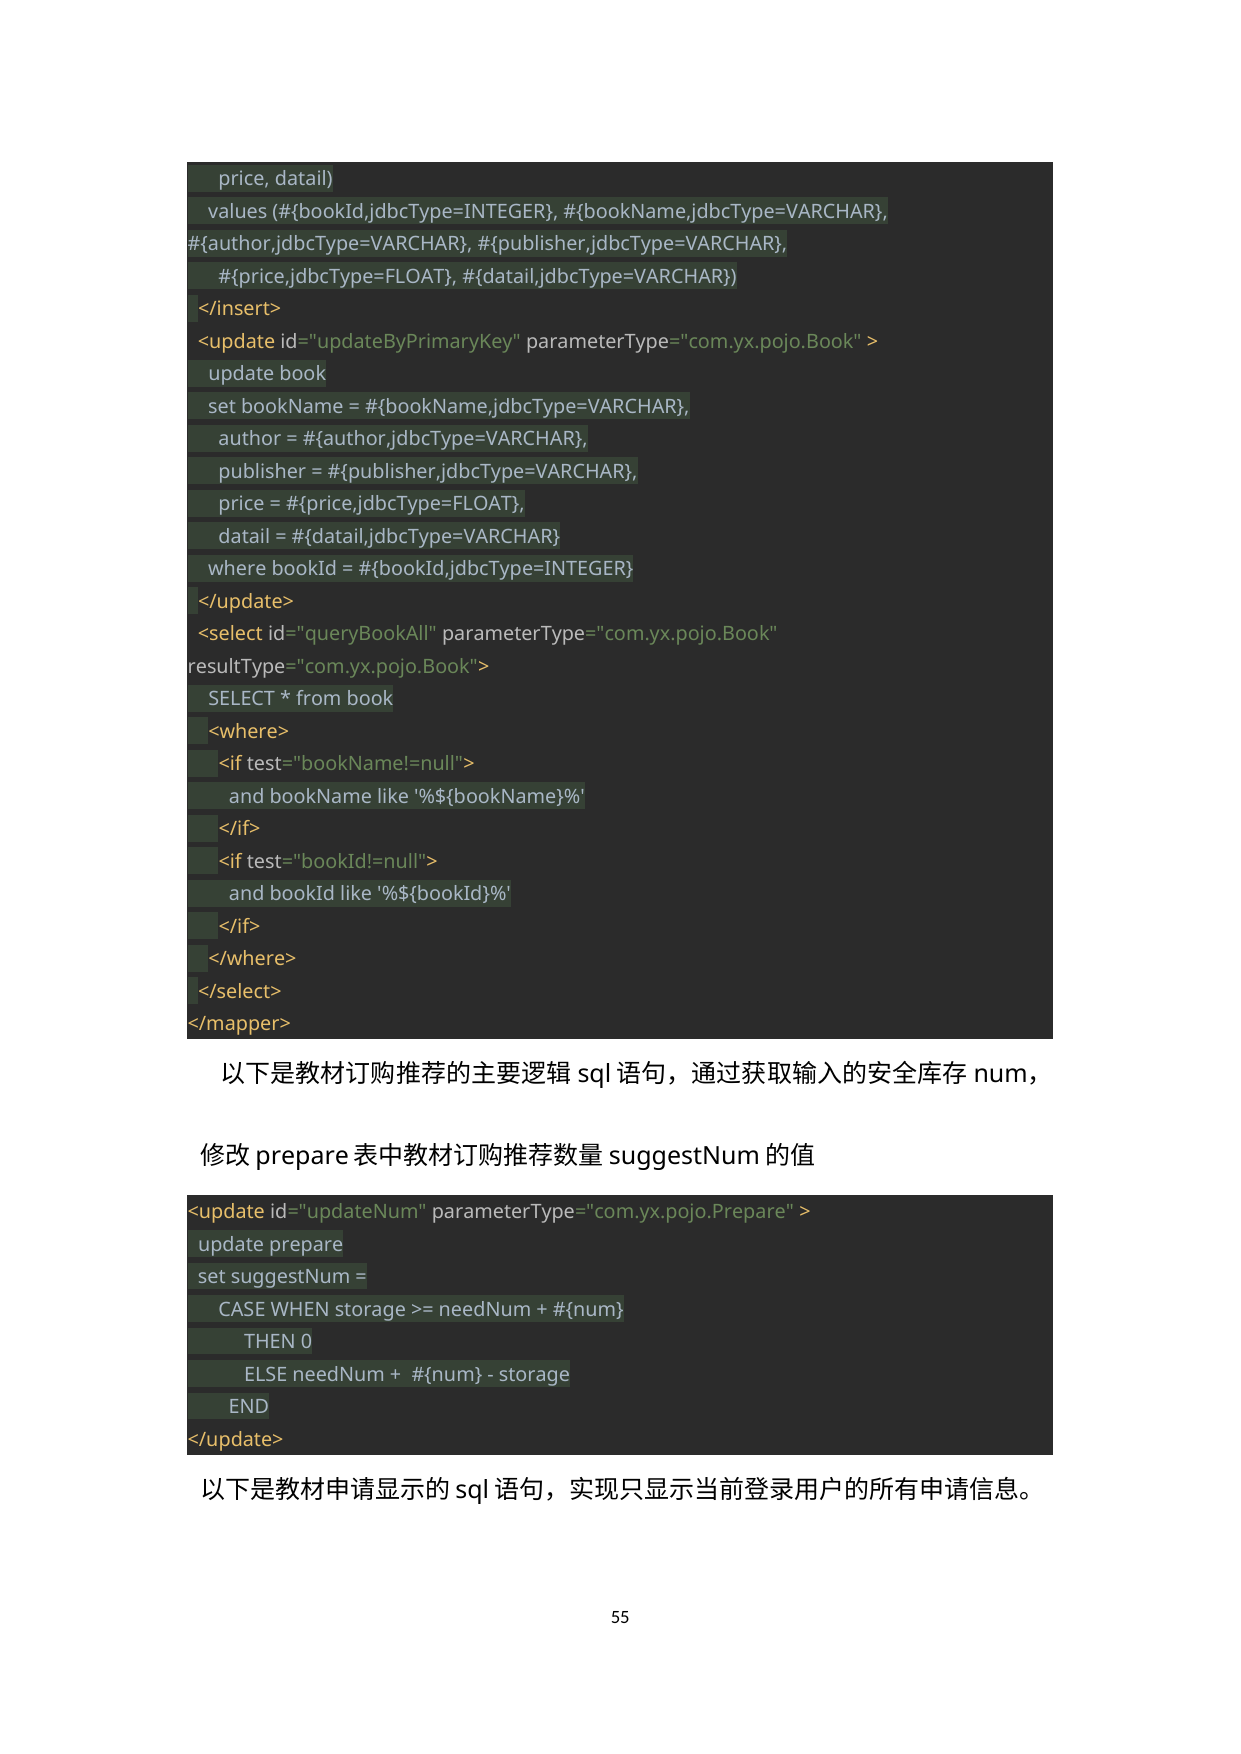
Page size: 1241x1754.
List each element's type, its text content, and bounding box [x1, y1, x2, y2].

text values (#{bookId,jdbcType=INTEGER}, #{bookName,jdbcType=VARCHAR}, #{author,jdbcType=VARCHAR}, #{publisher,jdbcType=VARCHAR}, [187, 194, 1053, 259]
text 以下是教材订购推荐的主要逻辑sql语句，通过获取输入的安全库存num，修改prepare表中教材订购推荐数量suggestNum的值 [200, 1039, 1053, 1186]
text </update> [187, 1422, 1053, 1455]
text THEN 0 [187, 1325, 1053, 1357]
text update book [187, 357, 1053, 389]
text <where> [187, 714, 1053, 747]
text </if> [187, 909, 1053, 942]
text </mapper> [187, 1007, 1053, 1039]
text publisher = #{publisher,jdbcType=VARCHAR}, [187, 454, 1053, 487]
text <if test="bookName!=null"> [187, 747, 1053, 779]
text ELSE needNum + #{num} - storage [187, 1357, 1053, 1390]
text CASE WHEN storage >= needNum + #{num} [187, 1292, 1053, 1325]
text <update id="updateNum" parameterType="com.yx.pojo.Prepare" > [187, 1195, 1053, 1227]
text END [187, 1390, 1053, 1422]
text where bookId = #{bookId,jdbcType=INTEGER} [187, 552, 1053, 584]
text </select> [187, 974, 1053, 1007]
text </insert> [187, 292, 1053, 324]
text </where> [187, 942, 1053, 974]
text <update id="updateByPrimaryKey" parameterType="com.yx.pojo.Book" > [187, 324, 1053, 357]
text set bookName = #{bookName,jdbcType=VARCHAR}, [187, 389, 1053, 422]
text set suggestNum = [187, 1260, 1053, 1292]
text datail = #{datail,jdbcType=VARCHAR} [187, 519, 1053, 552]
text author = #{author,jdbcType=VARCHAR}, [187, 422, 1053, 454]
text SELECT * from book [187, 682, 1053, 714]
text </update> [187, 584, 1053, 617]
text price = #{price,jdbcType=FLOAT}, [187, 487, 1053, 519]
text <if test="bookId!=null"> [187, 844, 1053, 877]
text and bookName like '%${bookName}%' [187, 779, 1053, 812]
text </if> [187, 812, 1053, 844]
text 以下是教材申请显示的sql语句，实现只显示当前登录用户的所有申请信息。 [200, 1455, 1053, 1520]
text price, datail) [187, 162, 1053, 194]
text and bookId like '%${bookId}%' [187, 877, 1053, 909]
text update prepare [187, 1227, 1053, 1260]
text <select id="queryBookAll" parameterType="com.yx.pojo.Book" resultType="com.yx.pojo.Book"> [187, 617, 1053, 682]
text #{price,jdbcType=FLOAT}, #{datail,jdbcType=VARCHAR}) [187, 259, 1053, 292]
